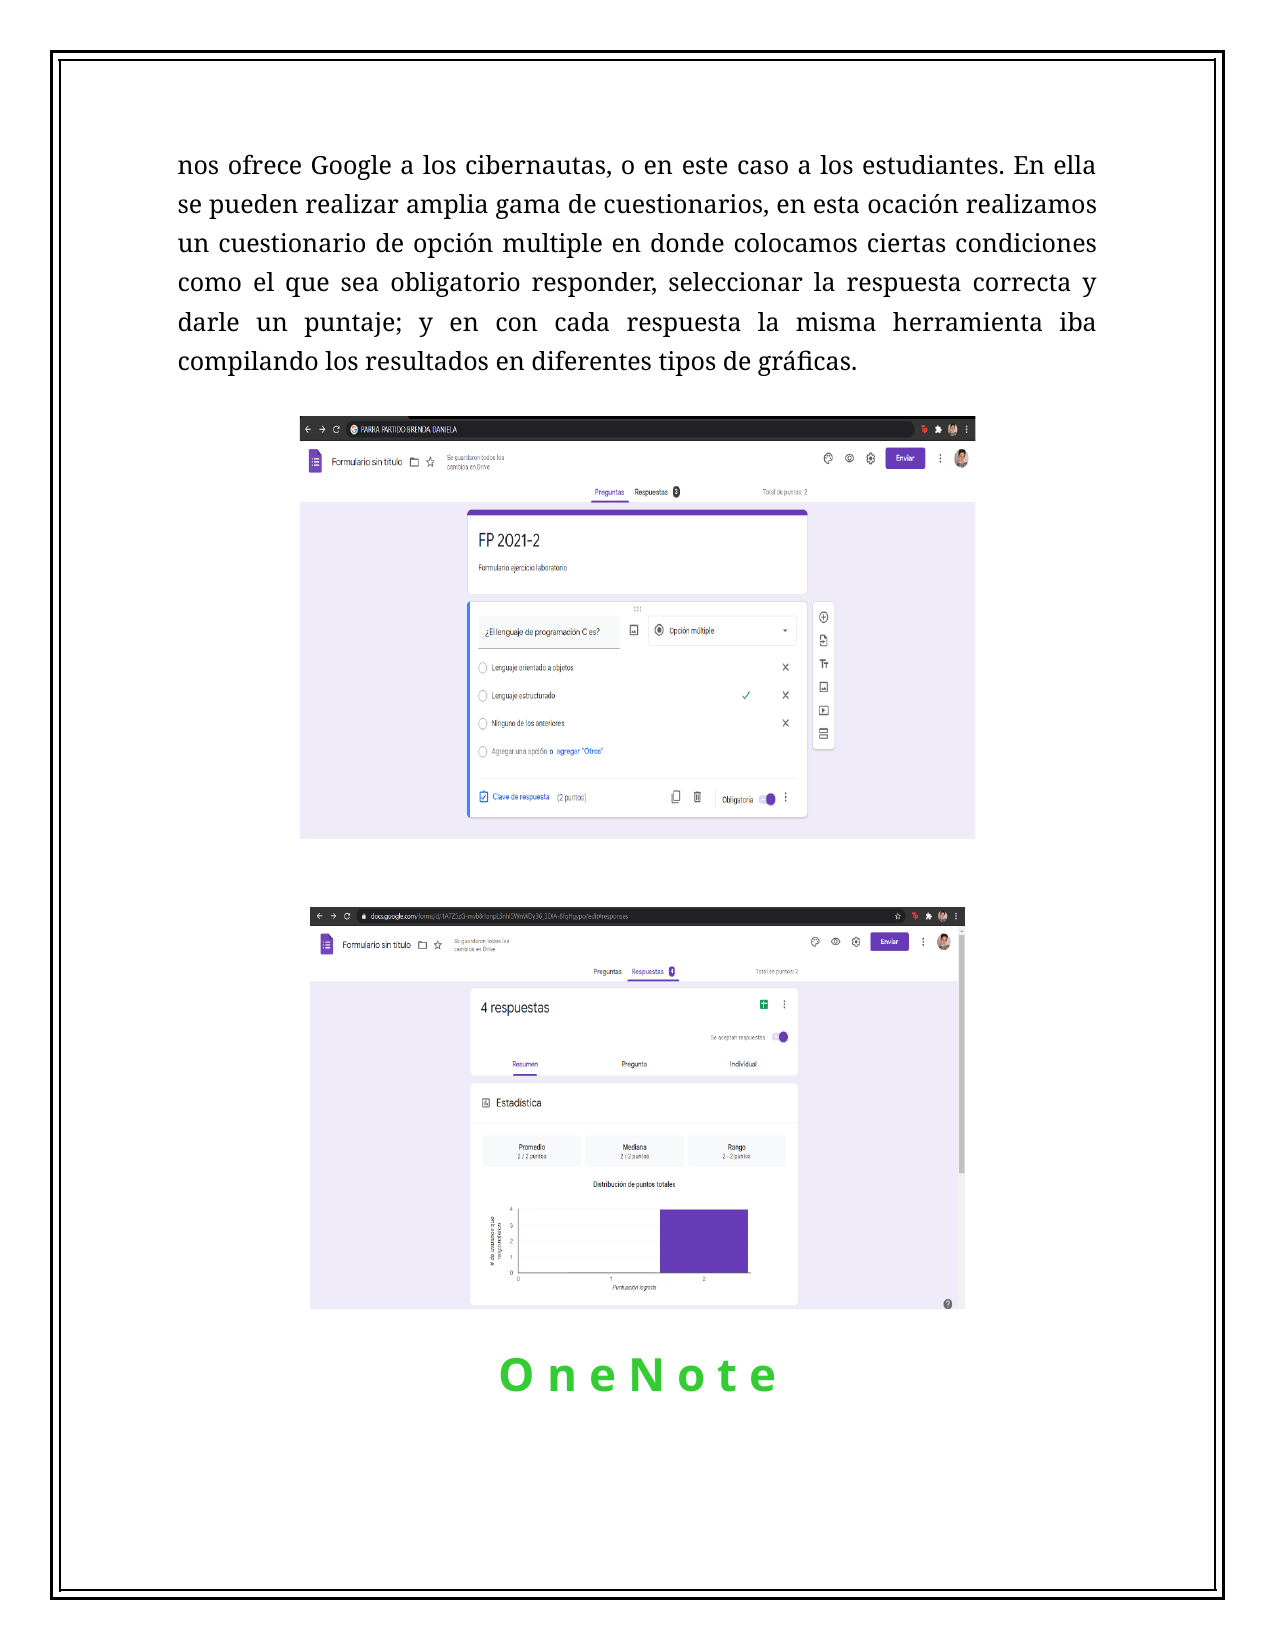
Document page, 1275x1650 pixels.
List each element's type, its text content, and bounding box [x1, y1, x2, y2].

text O n e N o t e [177, 1342, 1098, 1404]
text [177, 148, 1098, 377]
picture [310, 907, 965, 1309]
picture [299, 416, 976, 839]
